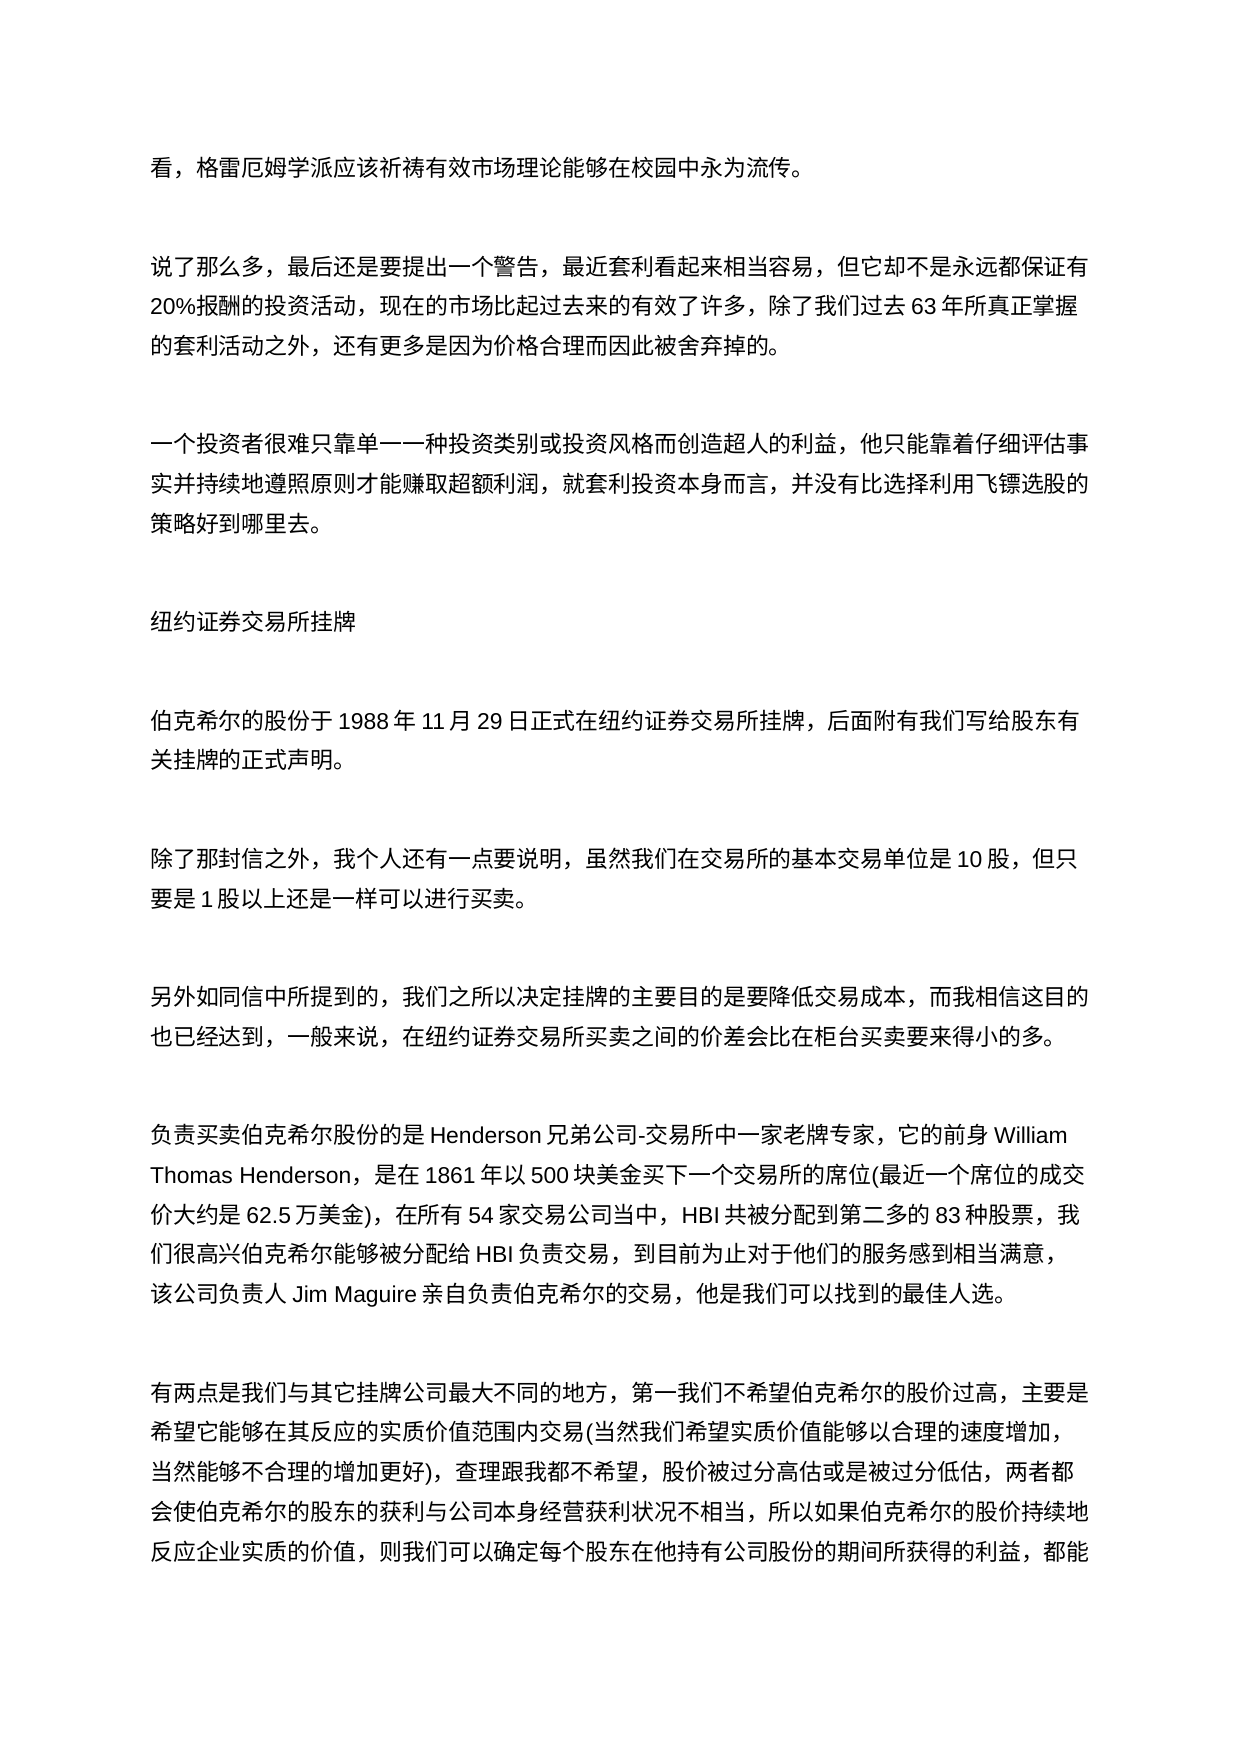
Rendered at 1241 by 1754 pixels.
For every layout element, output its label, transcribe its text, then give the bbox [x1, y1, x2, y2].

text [150, 1374, 1090, 1567]
text 除了那封信之外，我个人还有一点要说明，虽然我们在交易所的基本交易单位是10股，但只要是1股以上还是一样可以进行买卖。 [150, 841, 1090, 914]
text 另外如同信中所提到的，我们之所以决定挂牌的主要目的是要降低交易成本，而我相信这目的也已经达到，一般来说，在纽约证券交易所买卖之间的价差会比在柜台买卖要来得小的多。 [150, 979, 1090, 1052]
text 负责买卖伯克希尔股份的是Henderson兄弟公司-交易所中一家老牌专家，它的前身William Thomas Henderson，是在1861年以500块美金买下一个交易所的席位(最近一个席位的成交价大约是62.5万美金)，在所有54家交易公司当中，HBI共被分配到第二多的83种股票，我们很高兴伯克希尔能够被分配给HBI负责交易，到目前为止对于他们的服务感到相当满意，该公司负责人Jim Maguire亲自负责伯克希尔的交易，他是我们可以找到的最佳人选。 [150, 1117, 1090, 1309]
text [150, 150, 1090, 183]
text 纽约证券交易所挂牌 [150, 604, 1090, 637]
text 一个投资者很难只靠单一一种投资类别或投资风格而创造超人的利益，他只能靠着仔细评估事实并持续地遵照原则才能赚取超额利润，就套利投资本身而言，并没有比选择利用飞镖选股的策略好到哪里去。 [150, 426, 1090, 539]
text 伯克希尔的股份于1988年11月29日正式在纽约证券交易所挂牌，后面附有我们写给股东有关挂牌的正式声明。 [150, 702, 1090, 776]
text 说了那么多，最后还是要提出一个警告，最近套利看起来相当容易，但它却不是永远都保证有20%报酬的投资活动，现在的市场比起过去来的有效了许多，除了我们过去63年所真正掌握的套利活动之外，还有更多是因为价格合理而因此被舍弃掉的。 [150, 248, 1090, 361]
